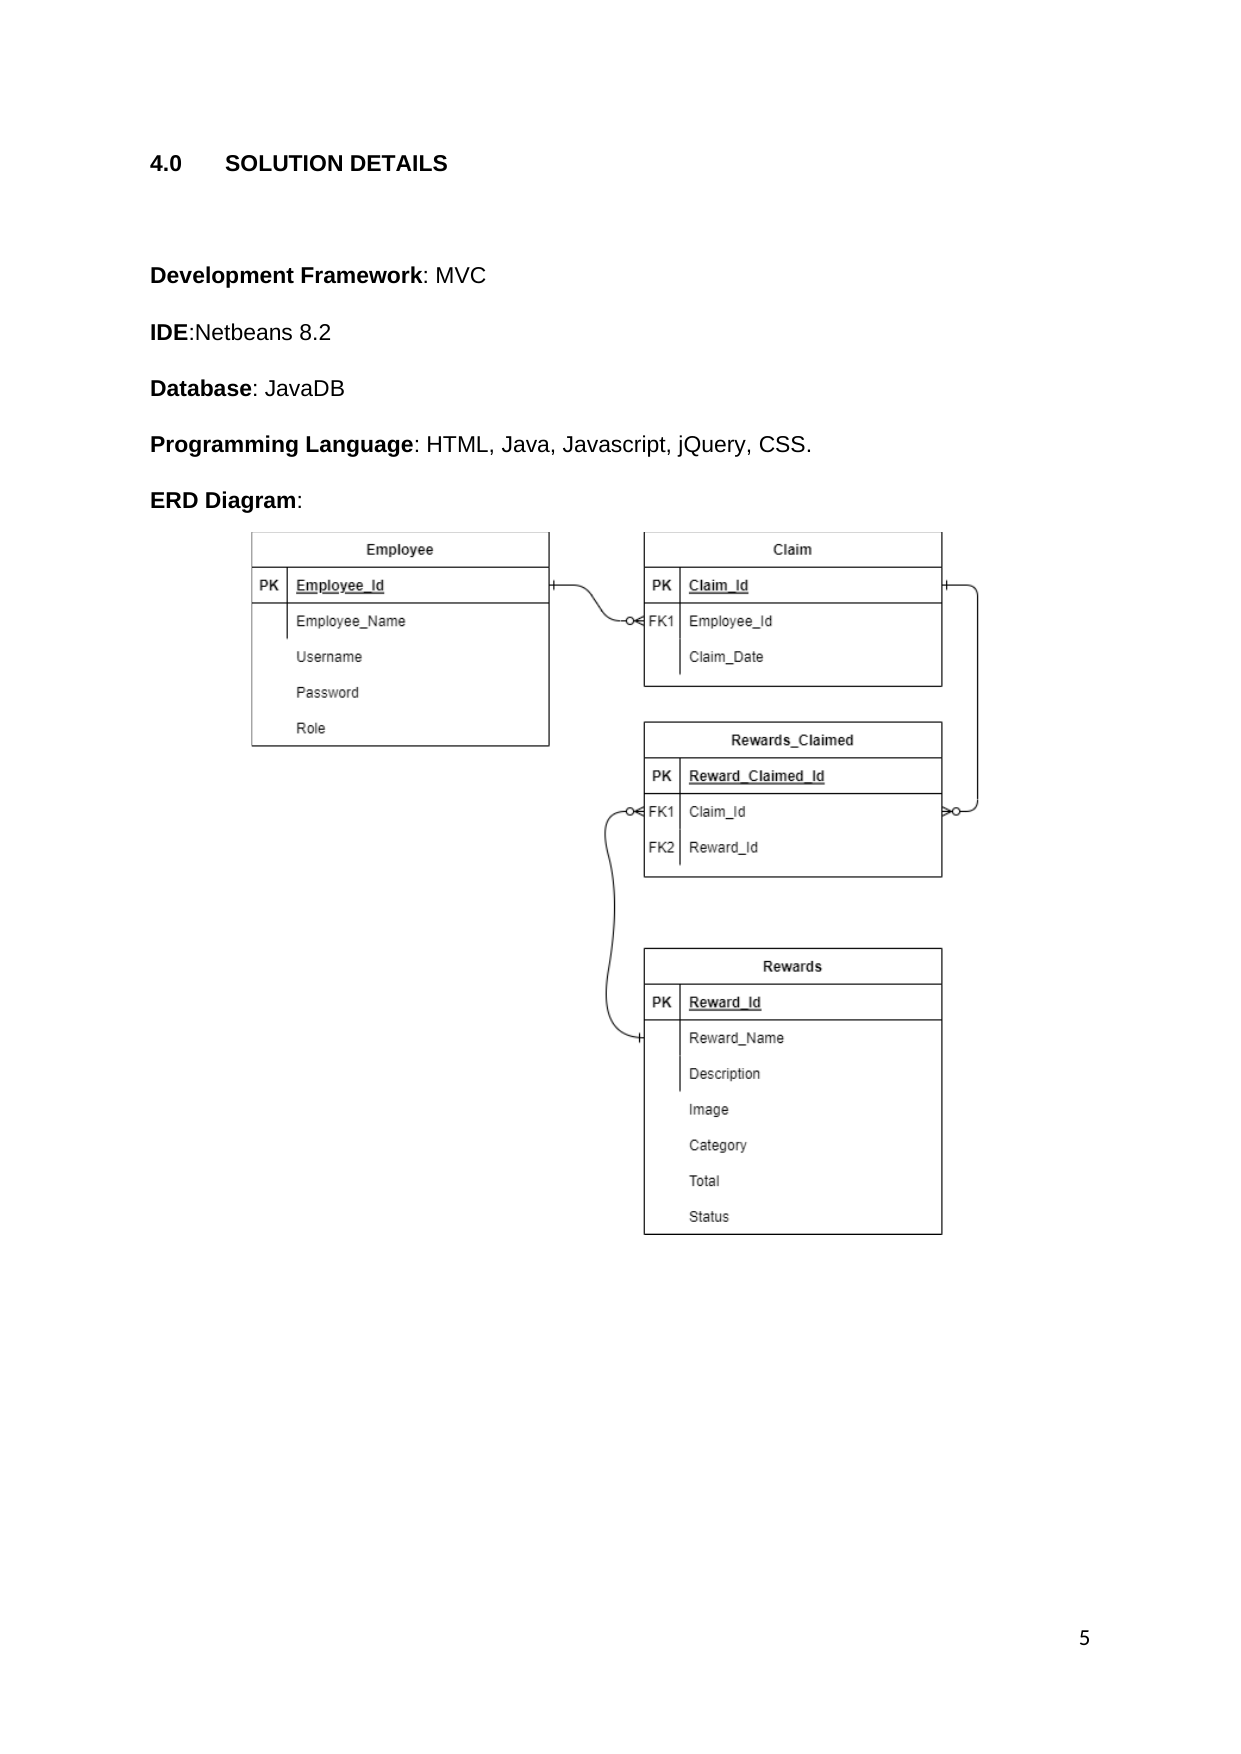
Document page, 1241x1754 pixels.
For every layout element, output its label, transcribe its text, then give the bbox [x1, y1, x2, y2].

text IDE:Netbeans 8.2 [150, 318, 1090, 345]
text ERD Diagram: [150, 487, 1090, 513]
list SOLUTION DETAILS [150, 150, 1090, 176]
text Database: JavaDB [150, 374, 1090, 401]
picture [251, 532, 989, 1235]
text Programming Language: HTML, Java, Javascript, jQuery, CSS. [150, 431, 1090, 457]
text Development Framework: MVC [150, 262, 1090, 289]
